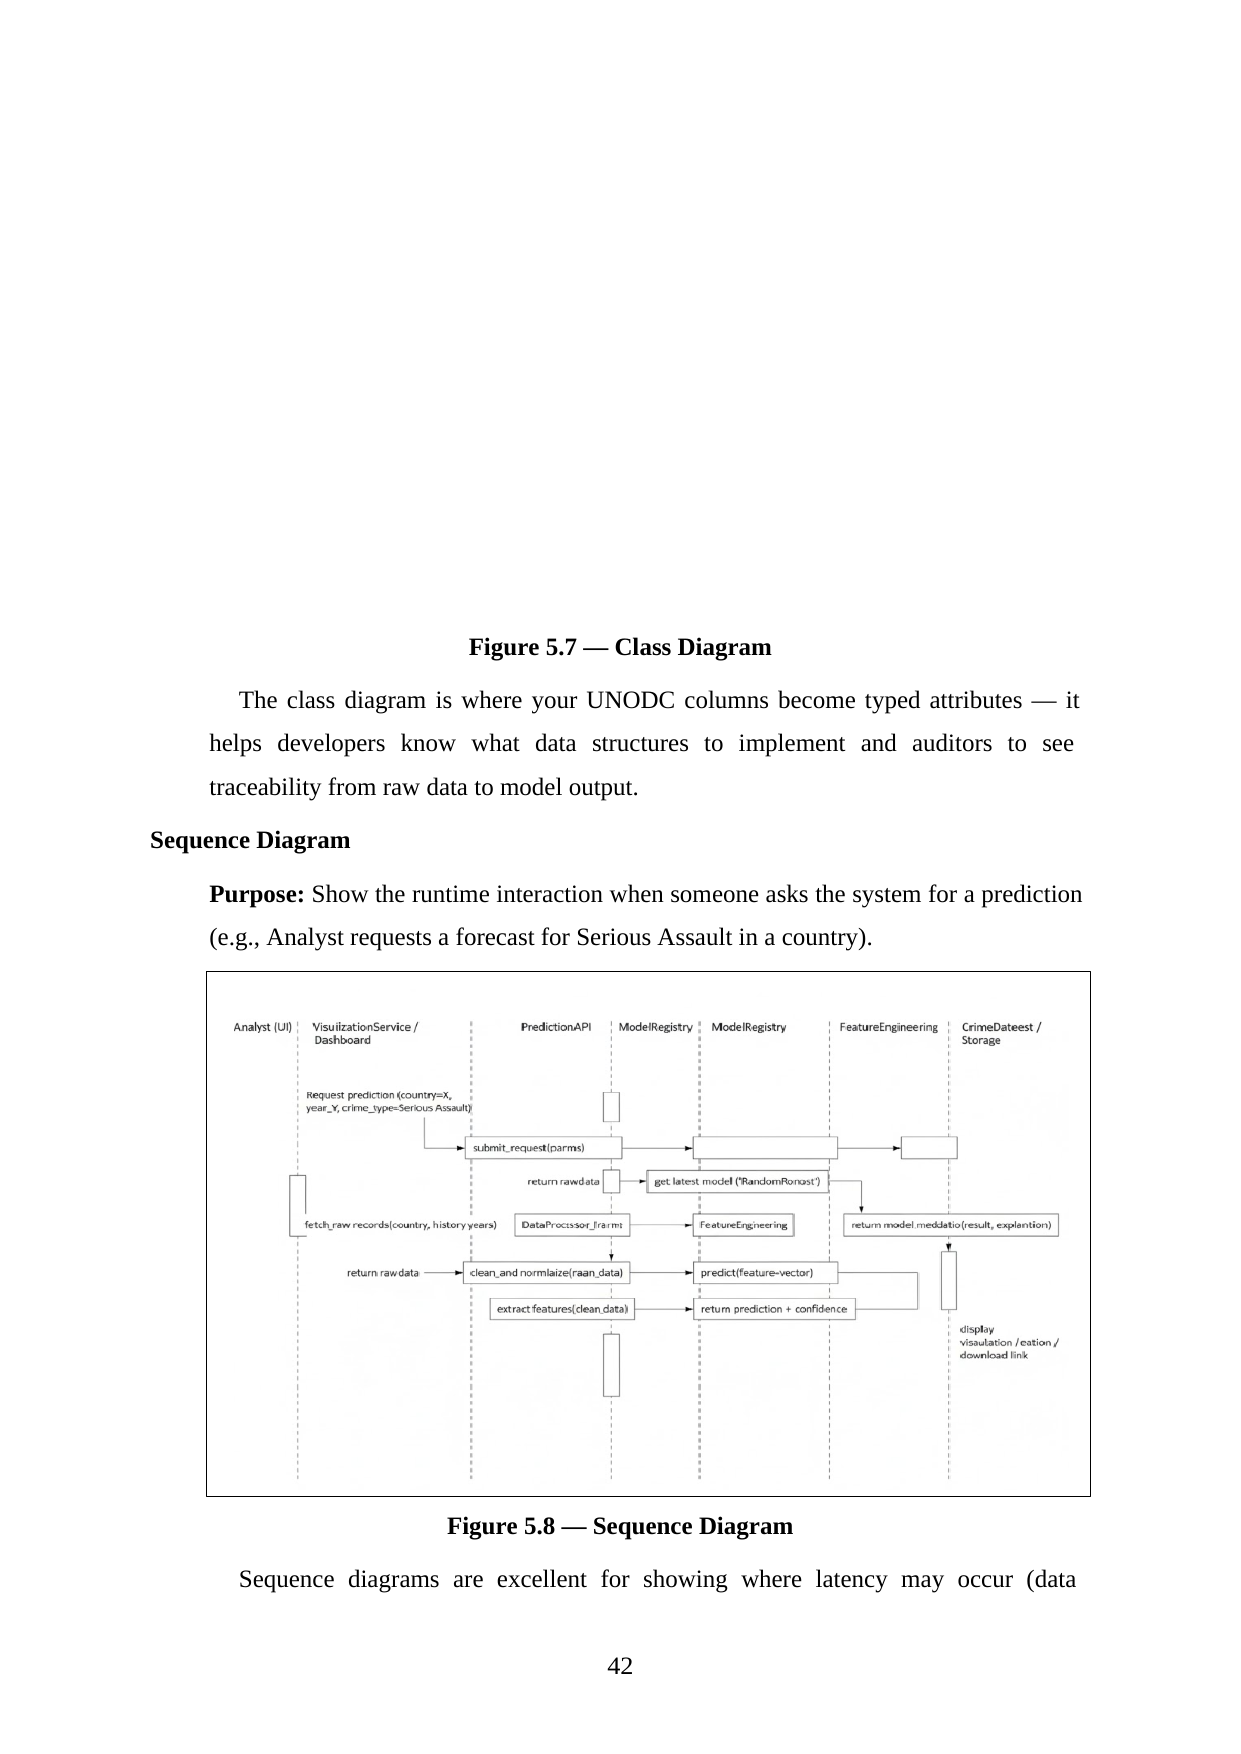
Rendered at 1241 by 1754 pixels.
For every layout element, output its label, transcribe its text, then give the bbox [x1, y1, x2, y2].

picture [222, 989, 1075, 1490]
text Sequence Diagram [150, 825, 1090, 854]
text Purpose: Show the runtime interaction when someone asks the system for a prediction (e.g., Analyst requests a forecast for Serious Assault in a country). [209, 879, 1090, 951]
text Figure 5.7 — Class Diagram [150, 632, 1090, 661]
text The class diagram is where your UNODC columns become typed attributes — it helps developers know what data structures to implement and auditors to see traceability from raw data to model output. [209, 685, 1090, 800]
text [209, 1564, 1090, 1593]
text Figure 5.8 — Sequence Diagram [150, 1511, 1090, 1539]
